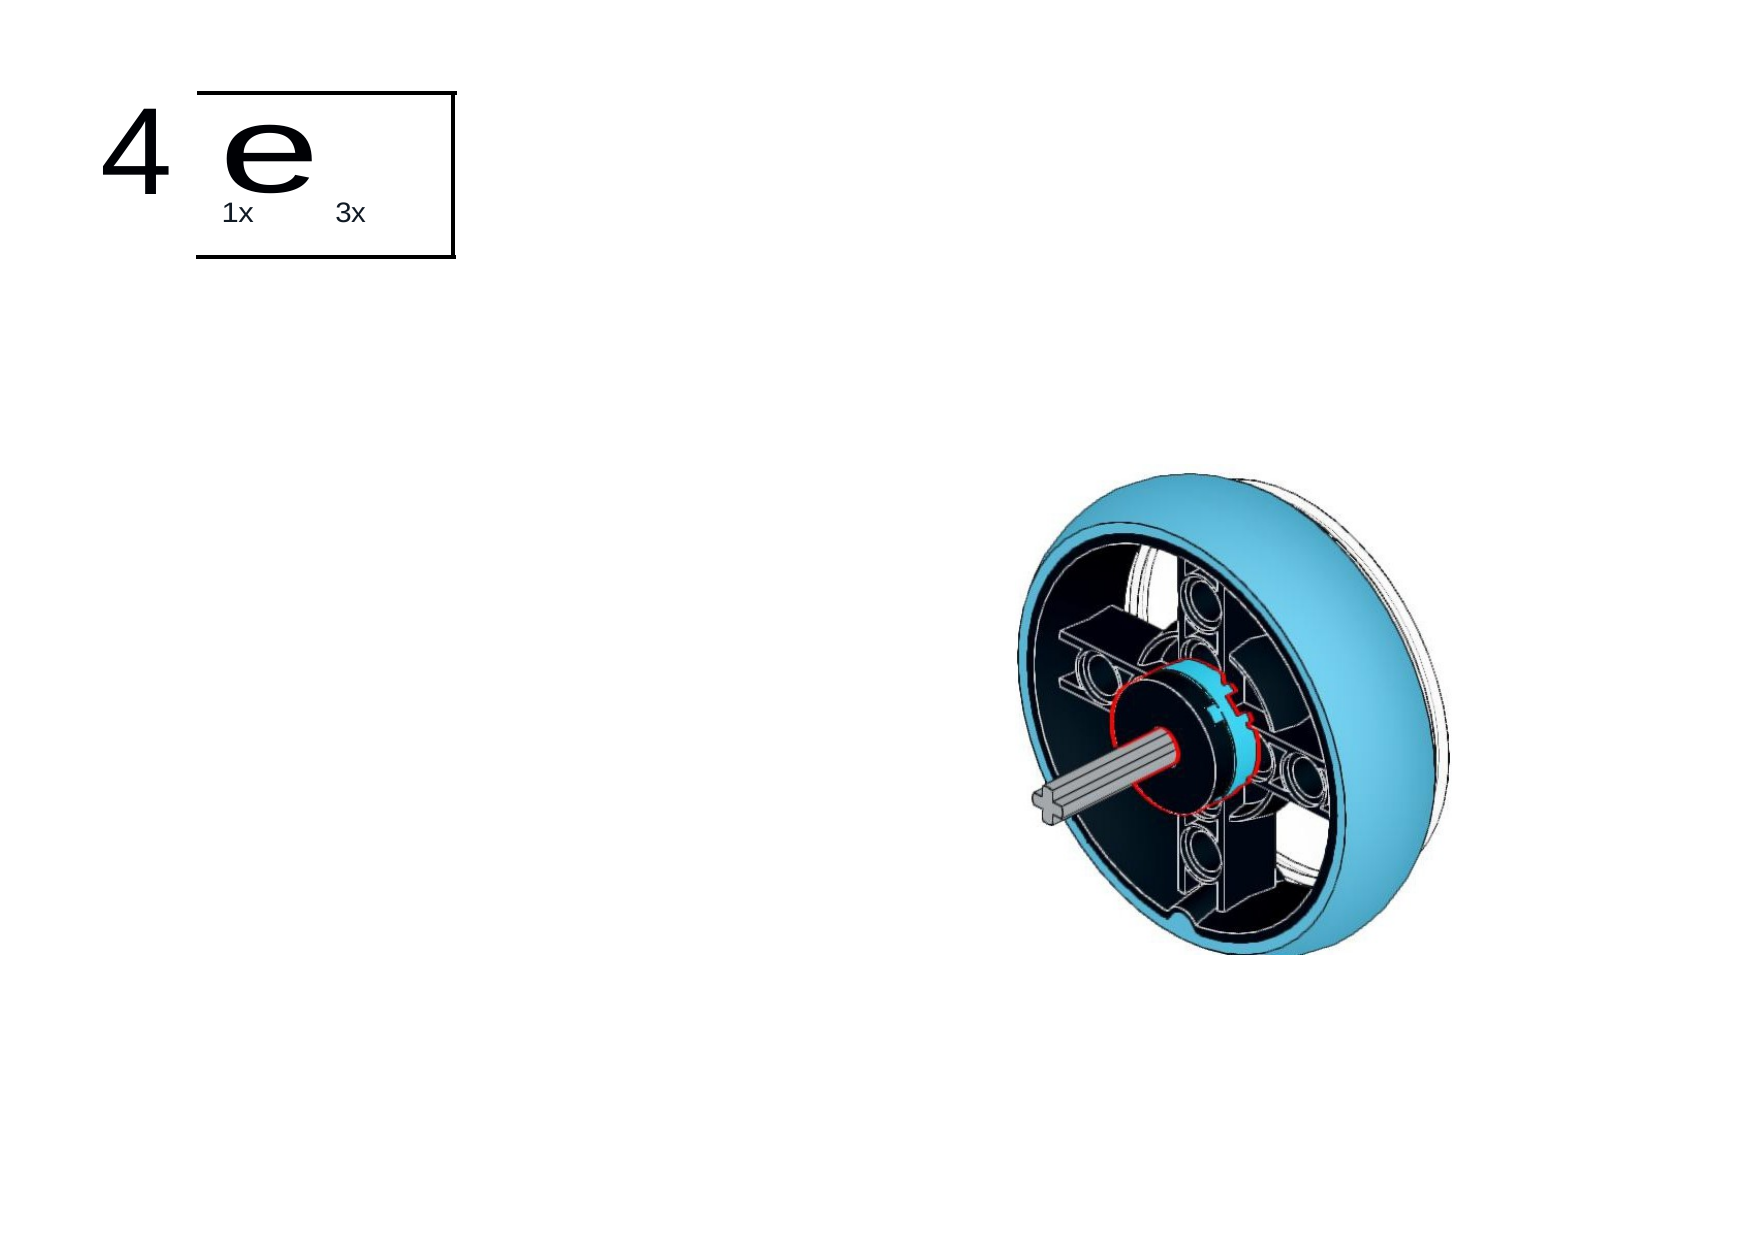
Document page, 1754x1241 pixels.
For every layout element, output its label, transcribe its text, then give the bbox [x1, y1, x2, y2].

text 4 [100, 78, 1716, 221]
picture [1014, 464, 1452, 955]
